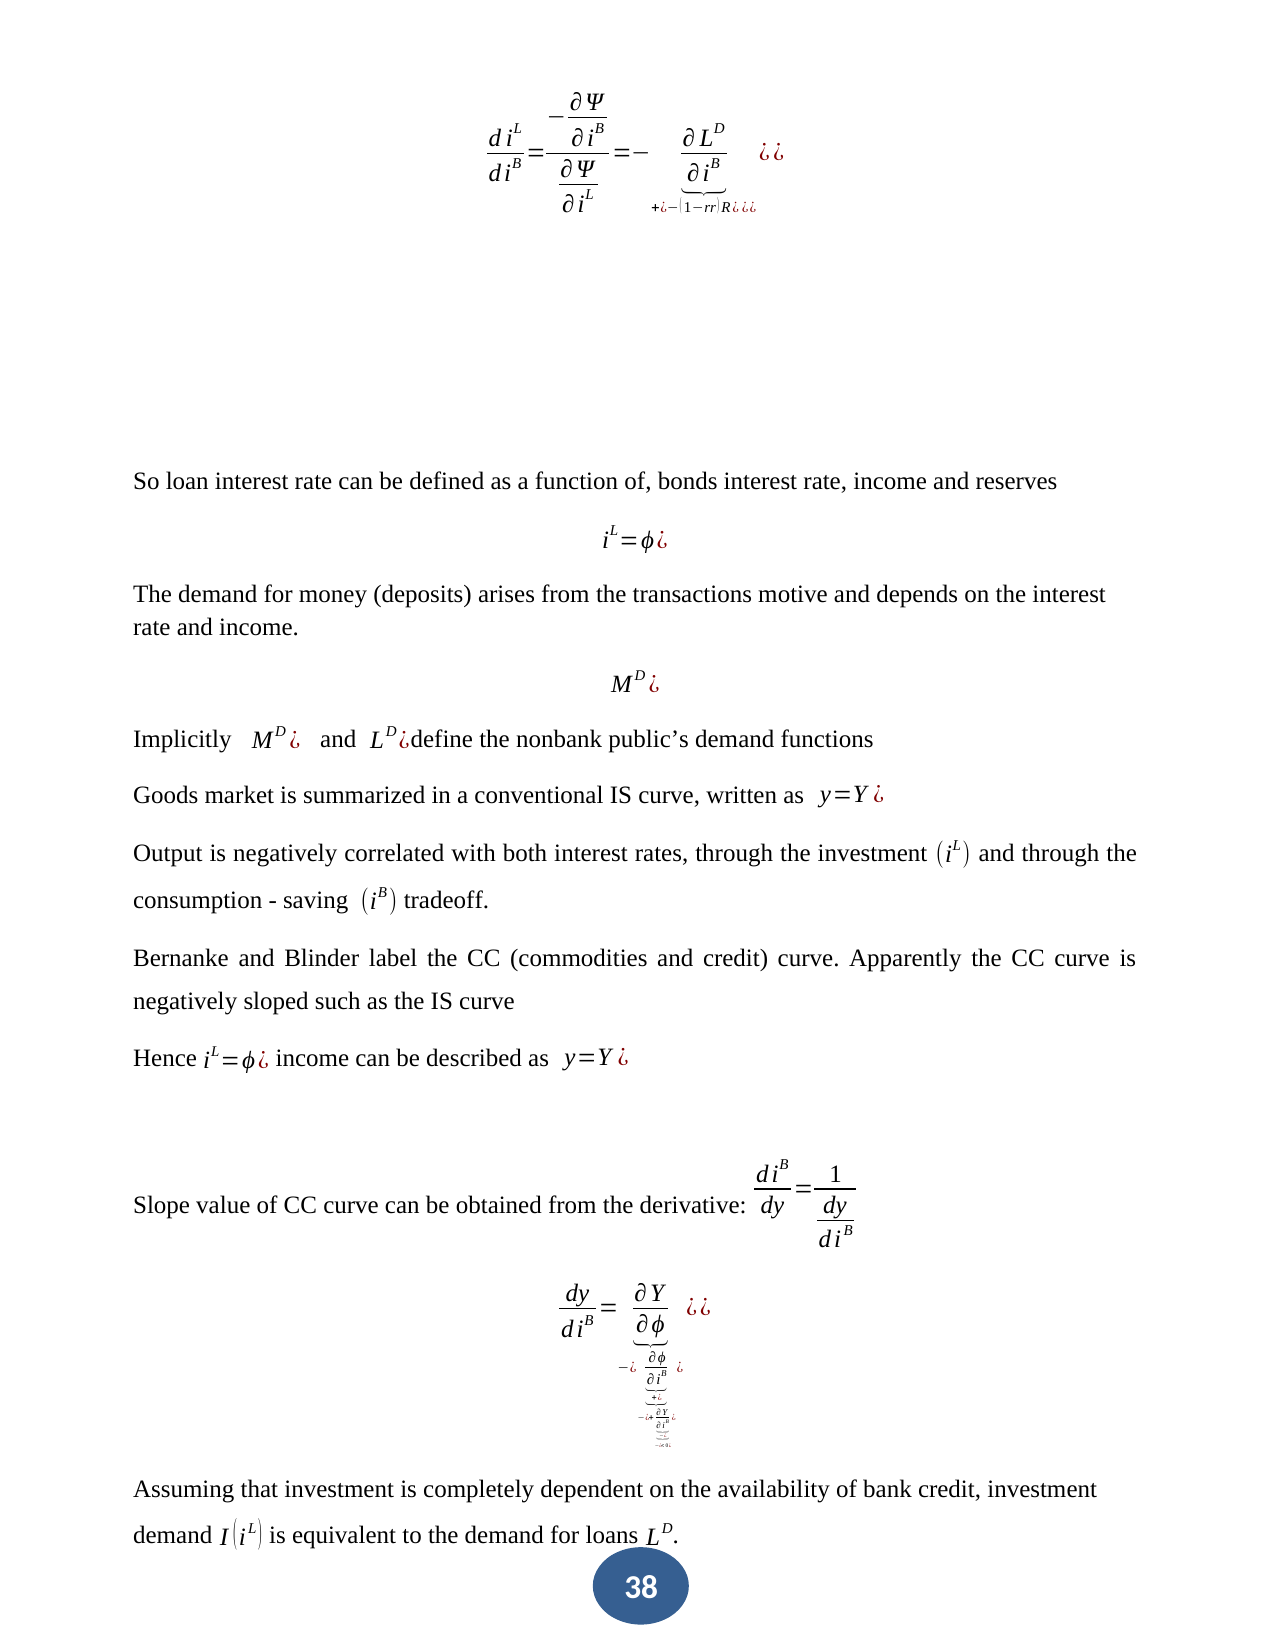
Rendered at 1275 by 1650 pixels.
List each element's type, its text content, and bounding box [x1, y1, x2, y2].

text So loan interest rate can be defined as a function of, bonds interest rate, income and reserves [133, 466, 1137, 495]
text Bernanke and Blinder label the CC (commodities and credit) curve. Apparently the CC curve is negatively sloped such as the IS curve [133, 943, 1137, 1015]
text Assuming that investment is completely dependent on the availability of bank credit, investment demand is equivalent to the demand for loans . [133, 1474, 1137, 1552]
text The demand for money (deposits) arises from the transactions motive and depends on the interest rate and income. [133, 579, 1137, 641]
text Goods market is summarized in a conventional IS curve, written as [133, 781, 1137, 809]
text Output is negatively correlated with both interest rates, through the investment and through the consumption - saving tradeoff. [133, 836, 1137, 916]
text Hence income can be described as [133, 1042, 1137, 1073]
text Slope value of CC curve can be obtained from the derivative: [133, 1156, 1137, 1253]
text Implicitly and define the nonbank public’s demand functions [133, 722, 1137, 754]
